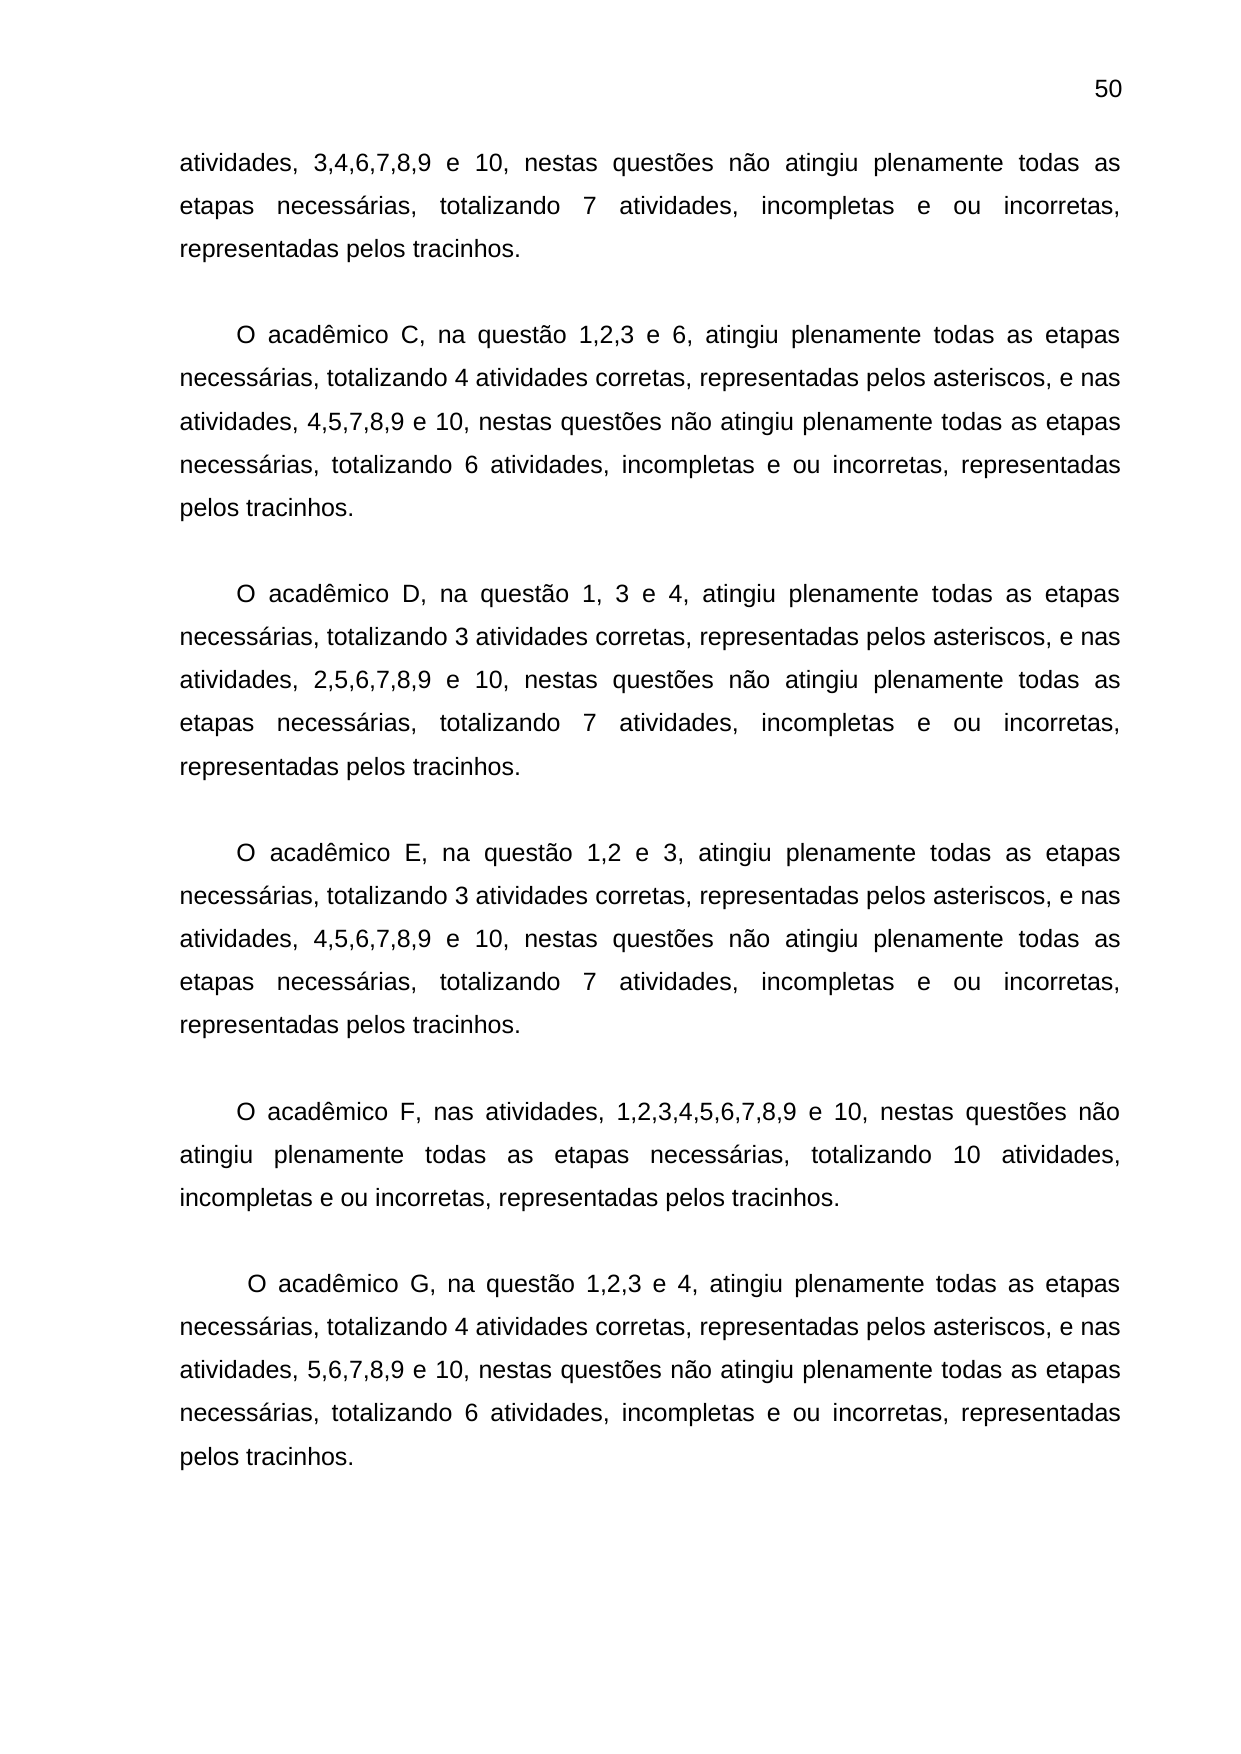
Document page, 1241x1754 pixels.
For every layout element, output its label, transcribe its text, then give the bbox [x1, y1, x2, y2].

text O acadêmico C, na questão 1,2,3 e 6, atingiu plenamente todas as etapas necessárias, totalizando 4 atividades corretas, representadas pelos asteriscos, e nas atividades, 4,5,7,8,9 e 10, nestas questões não atingiu plenamente todas as etapas necessárias, totalizando 6 atividades, incompletas e ou incorretas, representadas pelos tracinhos. [179, 320, 1122, 521]
text O acadêmico G, na questão 1,2,3 e 4, atingiu plenamente todas as etapas necessárias, totalizando 4 atividades corretas, representadas pelos asteriscos, e nas atividades, 5,6,7,8,9 e 10, nestas questões não atingiu plenamente todas as etapas necessárias, totalizando 6 atividades, incompletas e ou incorretas, representadas pelos tracinhos. [179, 1269, 1122, 1470]
text O acadêmico F, nas atividades, 1,2,3,4,5,6,7,8,9 e 10, nestas questões não atingiu plenamente todas as etapas necessárias, totalizando 10 atividades, incompletas e ou incorretas, representadas pelos tracinhos. [179, 1096, 1122, 1211]
text O acadêmico D, na questão 1, 3 e 4, atingiu plenamente todas as etapas necessárias, totalizando 3 atividades corretas, representadas pelos asteriscos, e nas atividades, 2,5,6,7,8,9 e 10, nestas questões não atingiu plenamente todas as etapas necessárias, totalizando 7 atividades, incompletas e ou incorretas, representadas pelos tracinhos. [179, 579, 1122, 780]
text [179, 148, 1122, 263]
text O acadêmico E, na questão 1,2 e 3, atingiu plenamente todas as etapas necessárias, totalizando 3 atividades corretas, representadas pelos asteriscos, e nas atividades, 4,5,6,7,8,9 e 10, nestas questões não atingiu plenamente todas as etapas necessárias, totalizando 7 atividades, incompletas e ou incorretas, representadas pelos tracinhos. [179, 838, 1122, 1039]
